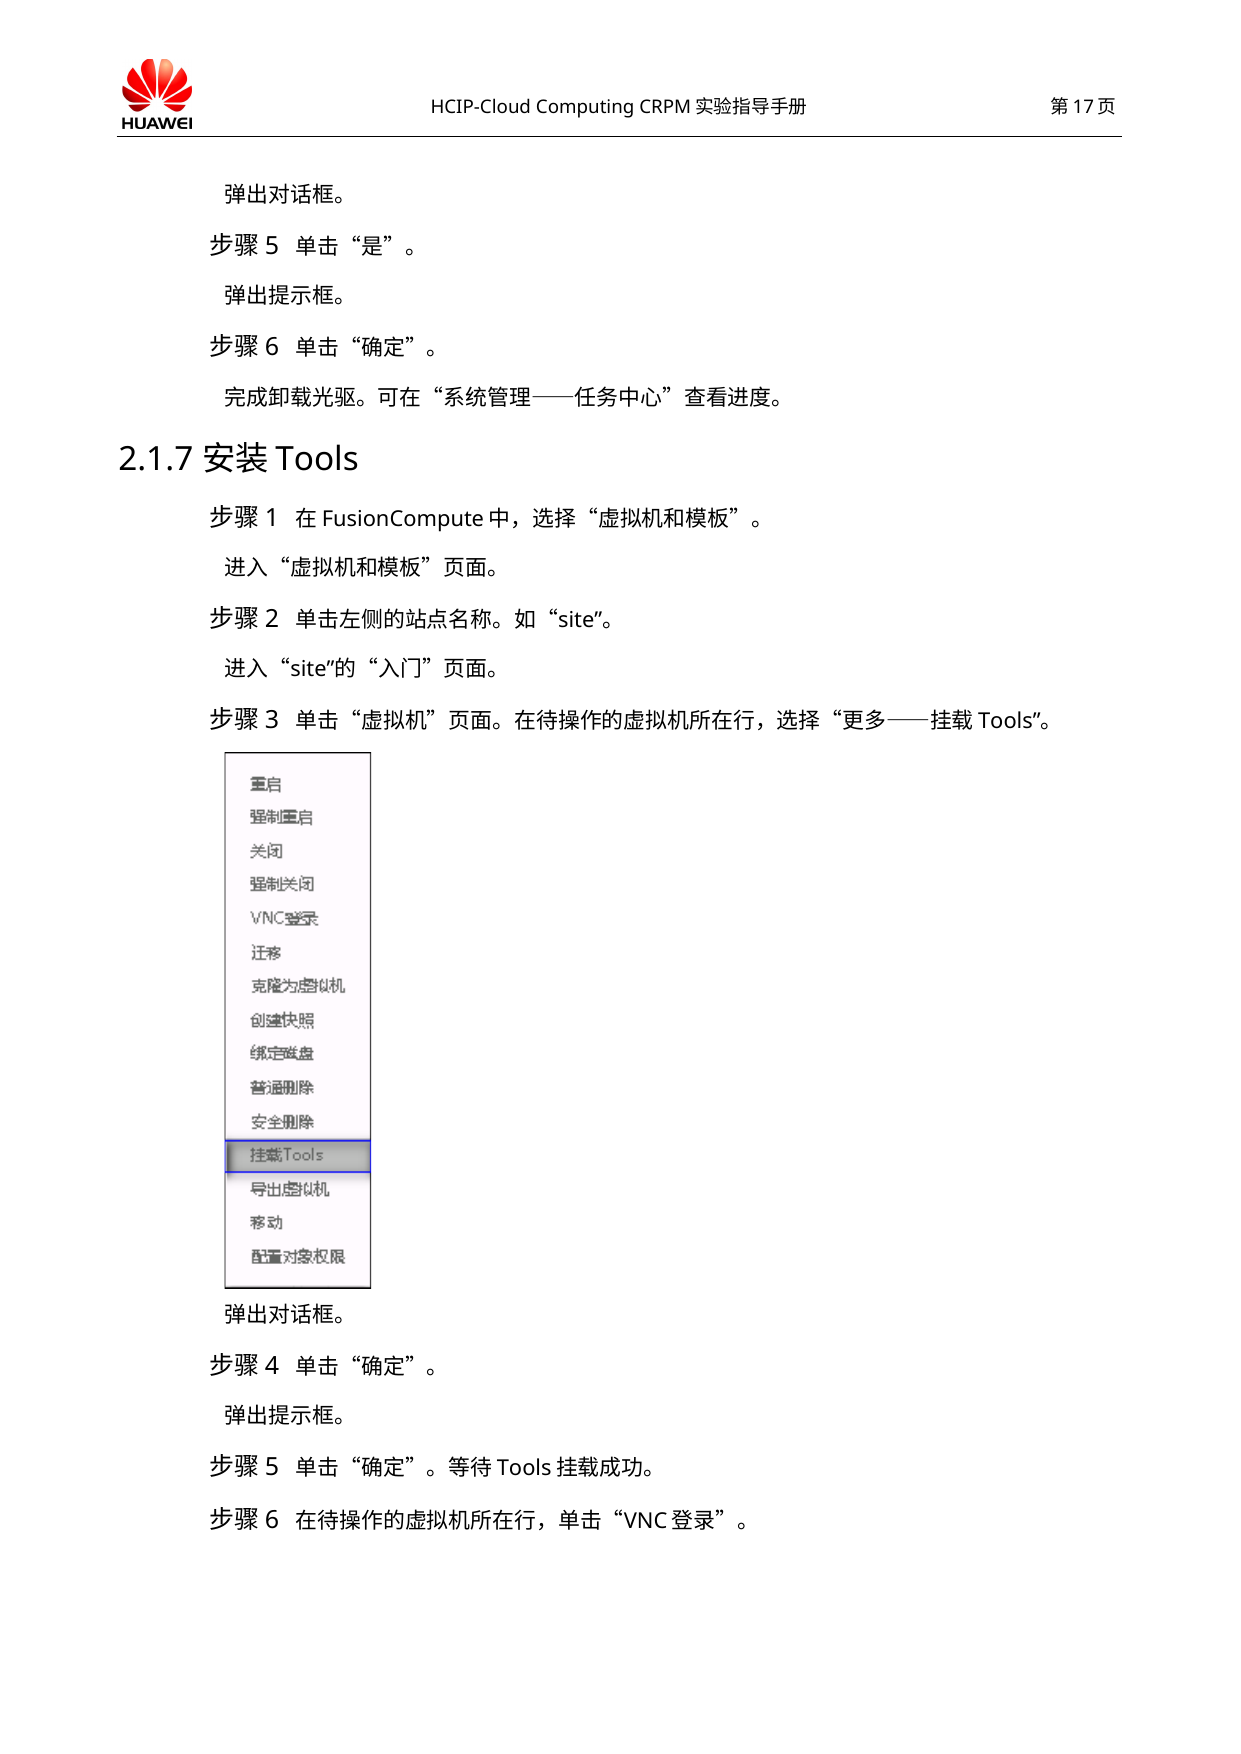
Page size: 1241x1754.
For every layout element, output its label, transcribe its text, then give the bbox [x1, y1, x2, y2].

text 在待操作的虚拟机所在行，单击“VNC登录”。 [279, 1499, 1122, 1536]
text 单击“确定”。 [279, 327, 1122, 363]
text 弹出提示框。 [224, 1398, 1122, 1430]
picture [224, 752, 372, 1289]
text 进入“site”的“入门”页面。 [224, 651, 1122, 683]
text 弹出对话框。 [224, 177, 1122, 209]
text 弹出对话框。 [224, 1297, 1122, 1329]
text 完成卸载光驱。可在“系统管理——任务中心”查看进度。 [224, 380, 1122, 411]
subtitle 安装Tools [118, 432, 1122, 481]
text 弹出提示框。 [224, 278, 1122, 310]
text 进入“虚拟机和模板”页面。 [224, 550, 1122, 582]
text 单击左侧的站点名称。如“site”。 [279, 598, 1122, 635]
text 单击“确定”。 [279, 1345, 1122, 1382]
text 单击“确定”。等待Tools挂载成功。 [279, 1447, 1122, 1483]
text 单击“虚拟机”页面。在待操作的虚拟机所在行，选择“更多——挂载Tools”。 [279, 700, 1122, 736]
text 在FusionCompute中，选择“虚拟机和模板”。 [279, 497, 1122, 533]
picture [122, 59, 192, 129]
text 单击“是”。 [279, 226, 1122, 262]
